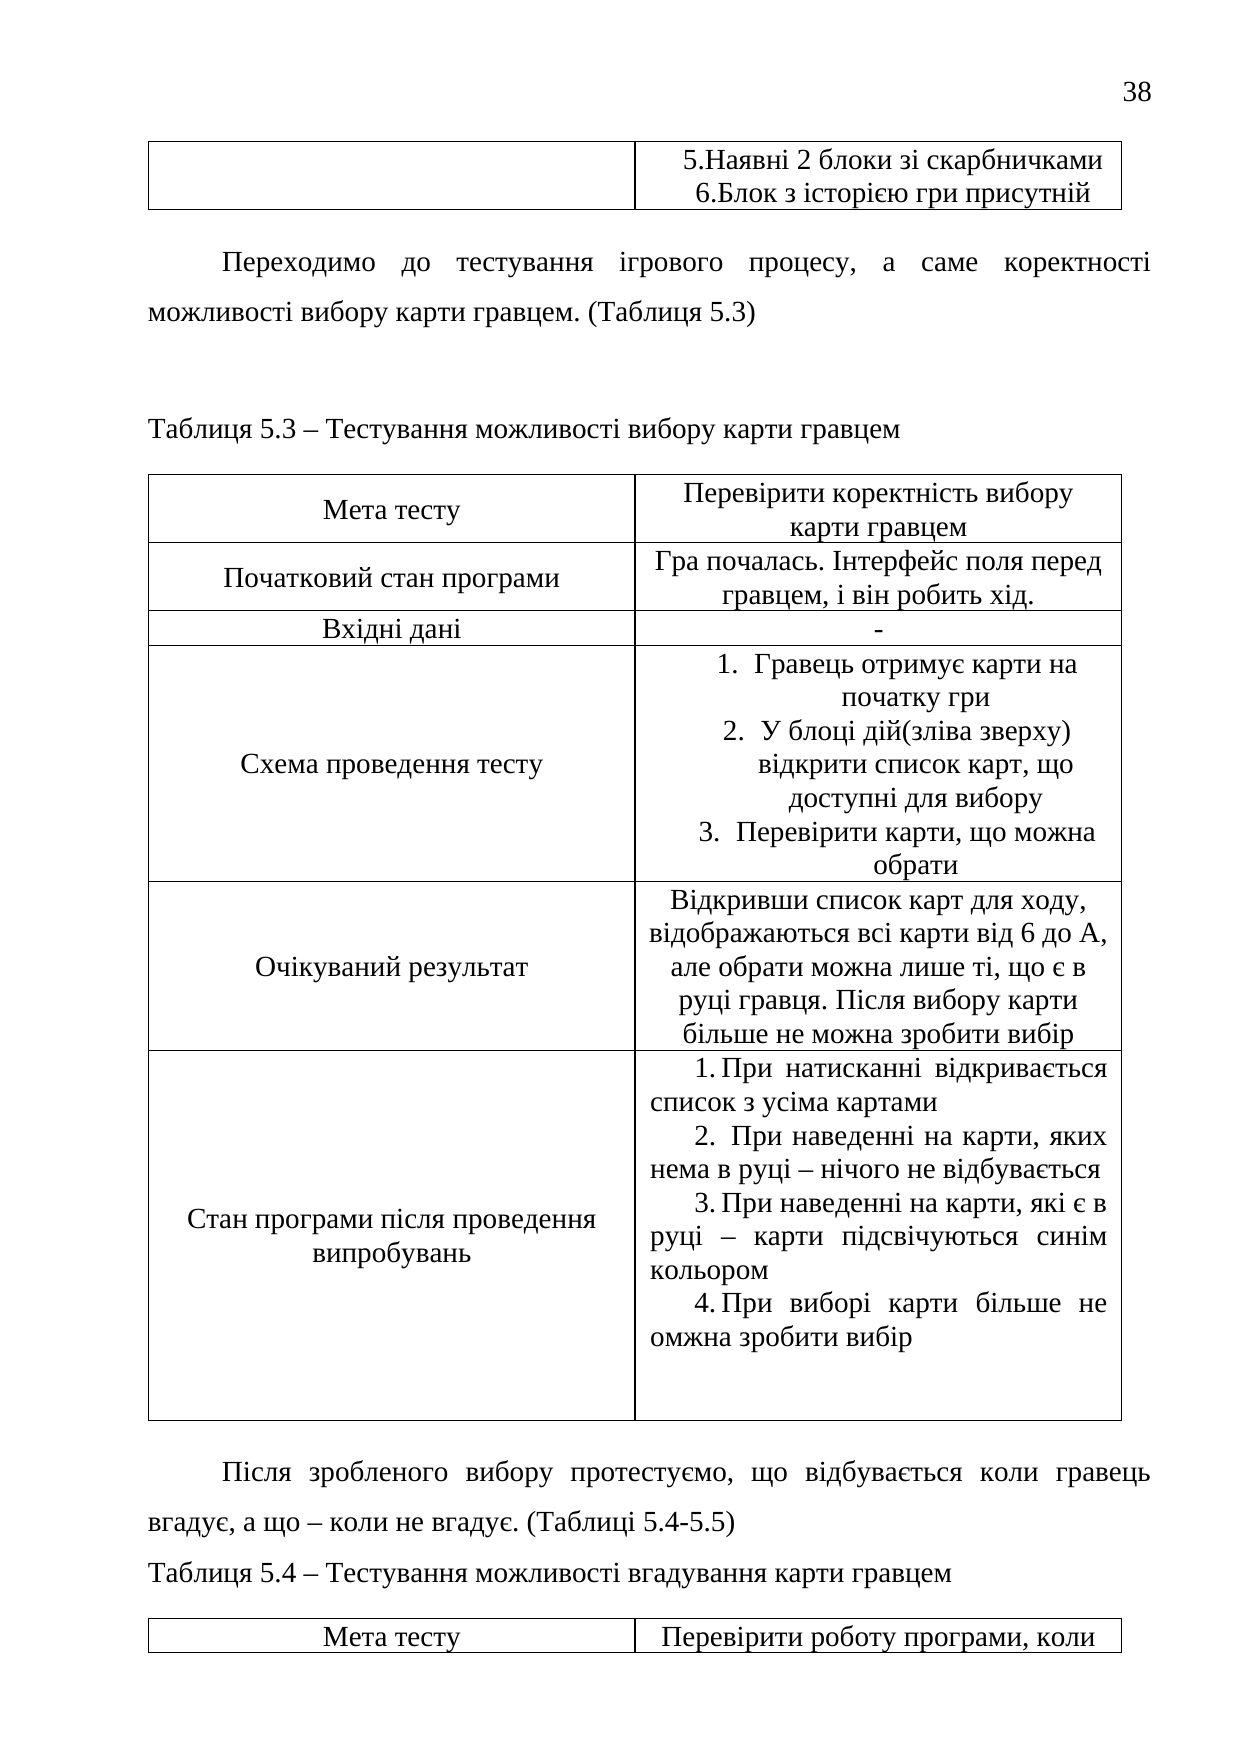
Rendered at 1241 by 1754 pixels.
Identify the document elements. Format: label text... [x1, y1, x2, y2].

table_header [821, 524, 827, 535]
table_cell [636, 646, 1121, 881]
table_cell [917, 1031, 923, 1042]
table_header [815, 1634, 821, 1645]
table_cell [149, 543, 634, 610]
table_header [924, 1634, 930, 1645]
text Тестування можливості вибору карти гравцем [148, 411, 1152, 445]
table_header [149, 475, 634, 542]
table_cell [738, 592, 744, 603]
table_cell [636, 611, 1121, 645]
text Тестування можливості вгадування карти гравцем [148, 1555, 1152, 1588]
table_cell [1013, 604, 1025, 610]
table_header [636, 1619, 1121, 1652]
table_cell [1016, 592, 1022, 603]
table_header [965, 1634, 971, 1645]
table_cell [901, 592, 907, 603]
text Переходимо до тестування ігрового процесу, а саме коректності можливості вибору карти гравцем. (Таблиця 5.3) [148, 244, 1152, 327]
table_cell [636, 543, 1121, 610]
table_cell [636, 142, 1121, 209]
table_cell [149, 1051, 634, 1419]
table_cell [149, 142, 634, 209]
text Після зробленого вибору протестуємо, що відбувається коли гравець вгадує, а що – коли не вгадує. (Таблиці 5.4-5.5) [148, 1454, 1152, 1538]
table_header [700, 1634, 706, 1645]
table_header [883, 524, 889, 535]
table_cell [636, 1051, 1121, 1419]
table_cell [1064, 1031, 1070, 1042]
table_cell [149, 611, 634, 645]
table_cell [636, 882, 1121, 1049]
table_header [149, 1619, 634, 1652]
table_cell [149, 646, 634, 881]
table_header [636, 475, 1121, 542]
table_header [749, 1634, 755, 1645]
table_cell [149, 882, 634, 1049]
